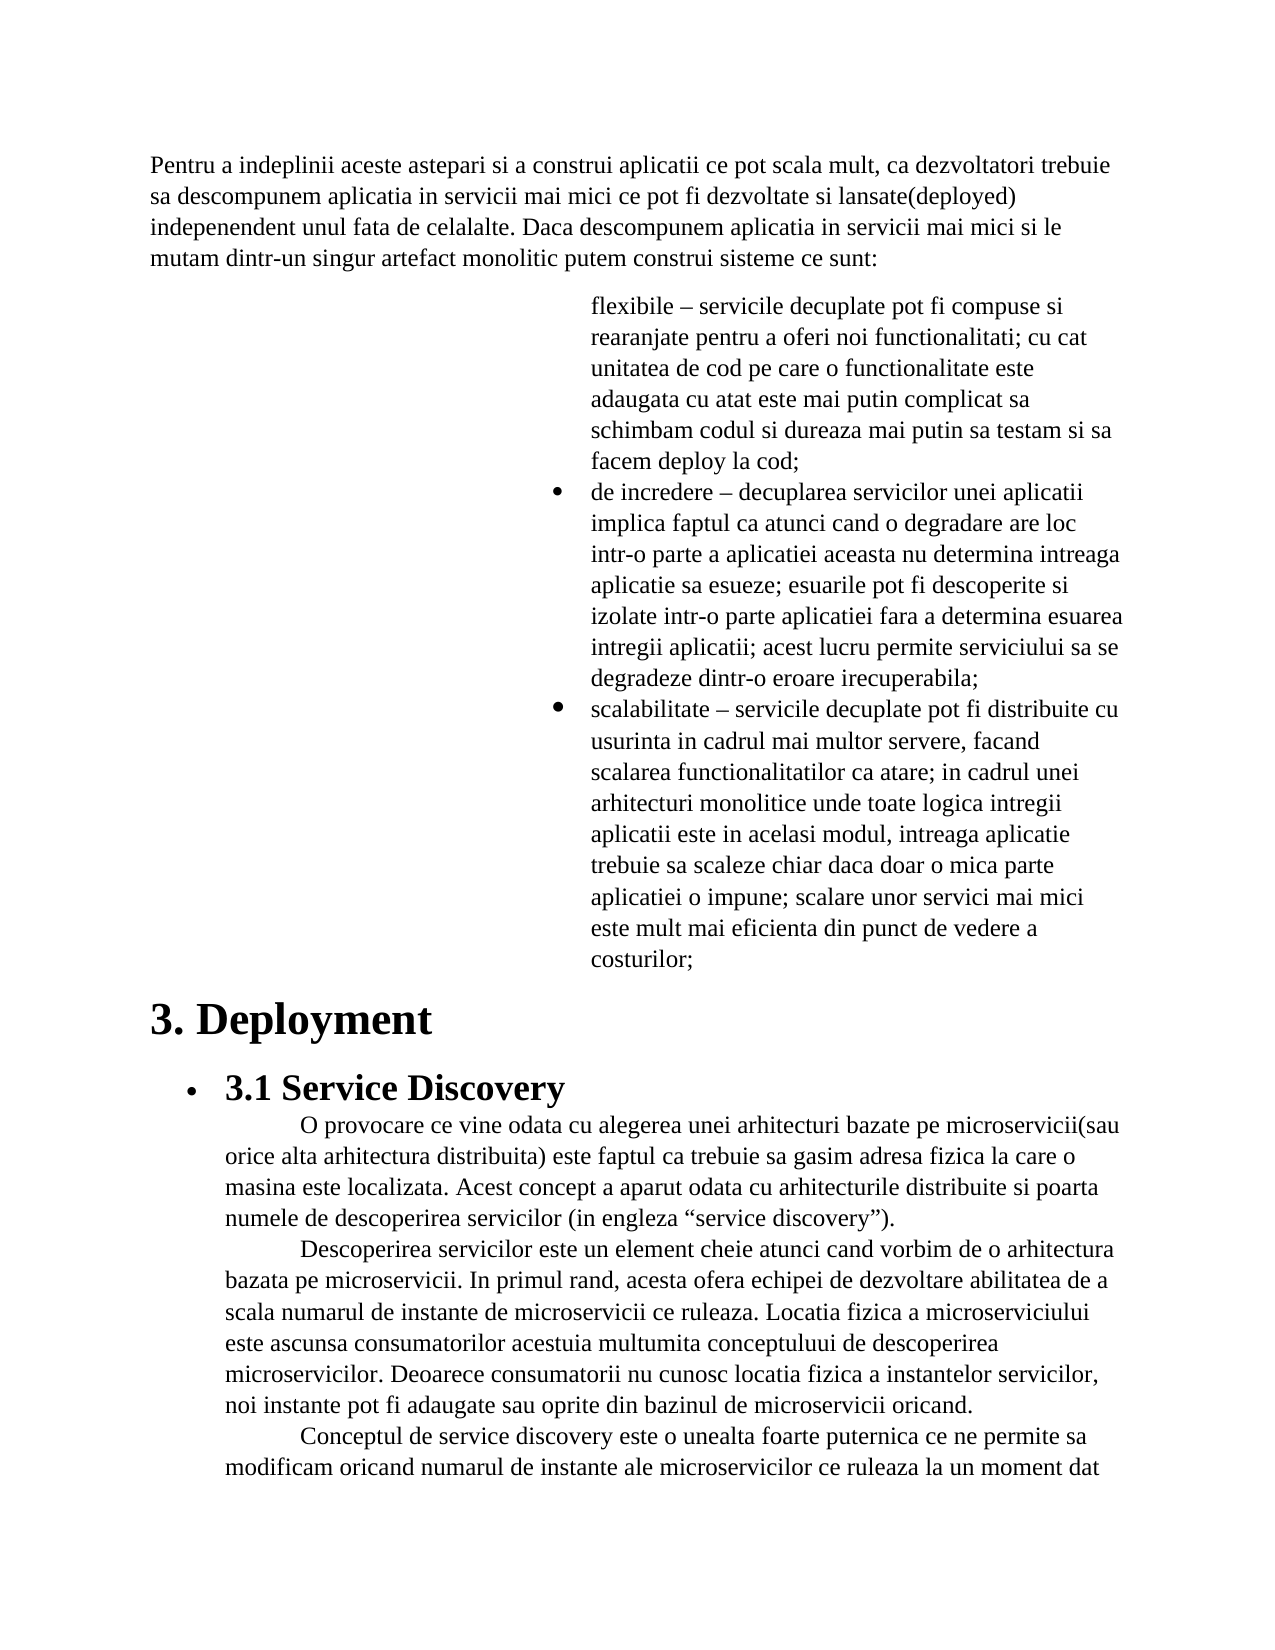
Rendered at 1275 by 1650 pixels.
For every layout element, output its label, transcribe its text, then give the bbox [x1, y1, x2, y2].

text 3. Deployment [150, 991, 1125, 1044]
list de incredere – decuplarea servicilor unei aplicatii implica faptul ca atunci cand o degradare are loc intr-o parte a aplicatiei aceasta nu determina intreaga aplicatie sa esueze; esuarile pot fi descoperite si izolate intr-o parte aplicatiei fara a determina esuarea intregii aplicatii; acest lucru permite serviciului sa se degradeze dintr-o eroare irecuperabila; [553, 477, 1125, 692]
list flexibile – servicile decuplate pot fi compuse si rearanjate pentru a oferi noi functionalitati; cu cat unitatea de cod pe care o functionalitate este adaugata cu atat este mai putin complicat sa schimbam codul si dureaza mai putin sa testam si sa facem deploy la cod; [591, 291, 1125, 475]
text Pentru a indeplinii aceste astepari si a construi aplicatii ce pot scala mult, ca dezvoltatori trebuie sa descompunem aplicatia in servicii mai mici ce pot fi dezvoltate si lansate(deployed) indepenendent unul fata de celalalte. Daca descompunem aplicatia in servicii mai mici si le mutam dintr-un singur artefact monolitic putem construi sisteme ce sunt: [150, 150, 1125, 272]
list scalabilitate – servicile decuplate pot fi distribuite cu usurinta in cadrul mai multor servere, facand scalarea functionalitatilor ca atare; in cadrul unei arhitecturi monolitice unde toate logica intregii aplicatii este in acelasi modul, intreaga aplicatie trebuie sa scaleze chiar daca doar o mica parte aplicatiei o impune; scalare unor servici mai mici este mult mai eficienta din punct de vedere a costurilor; [553, 694, 1125, 972]
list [187, 1065, 1125, 1481]
